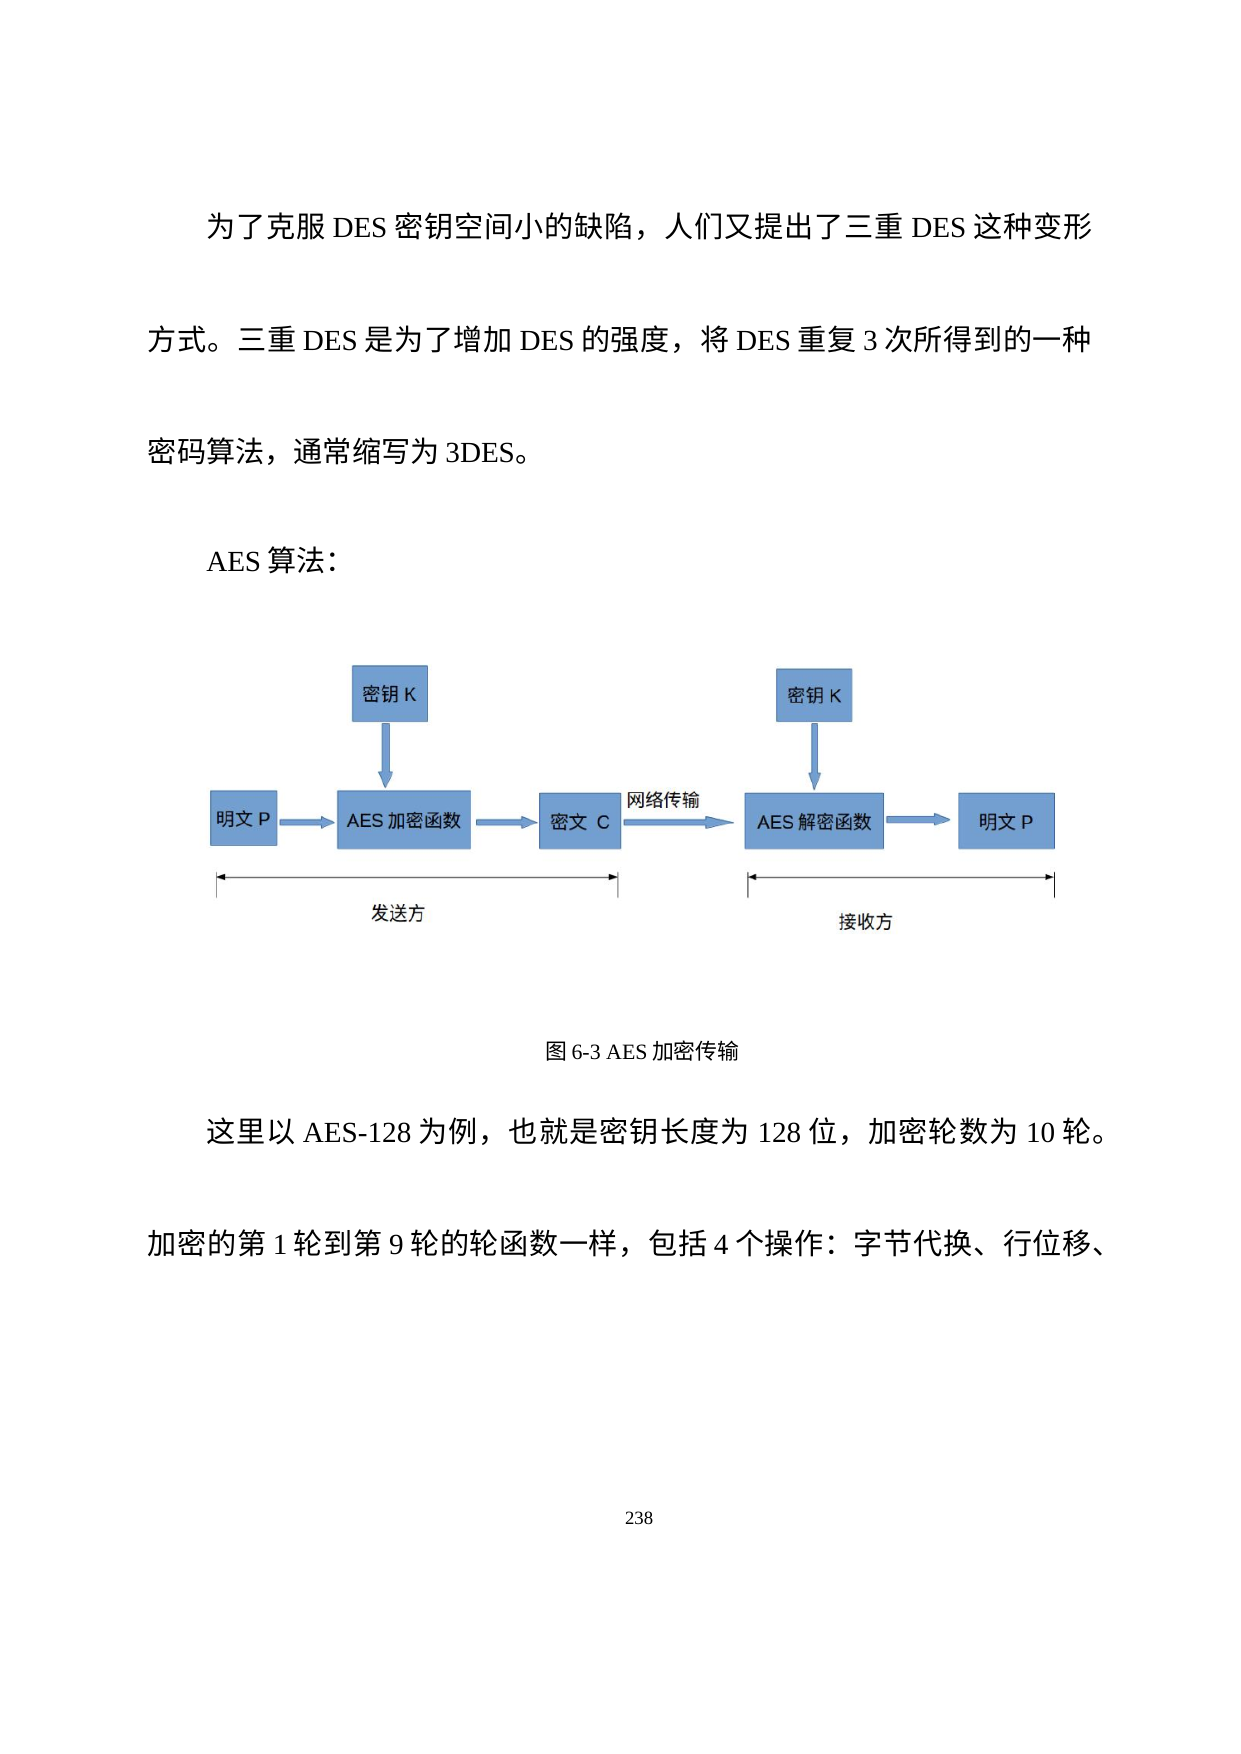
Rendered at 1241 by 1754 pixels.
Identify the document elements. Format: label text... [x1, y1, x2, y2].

picture [197, 632, 1086, 994]
text 为了克服DES密钥空间小的缺陷，人们又提出了三重DES这种变形方式。三重DES是为了增加DES的强度，将DES重复3次所得到的一种密码算法，通常缩写为3DES。 [148, 191, 1092, 484]
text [148, 1095, 1092, 1276]
text AES算法： [148, 524, 1092, 592]
text 图 6-3 AES加密传输 [148, 1033, 1092, 1067]
